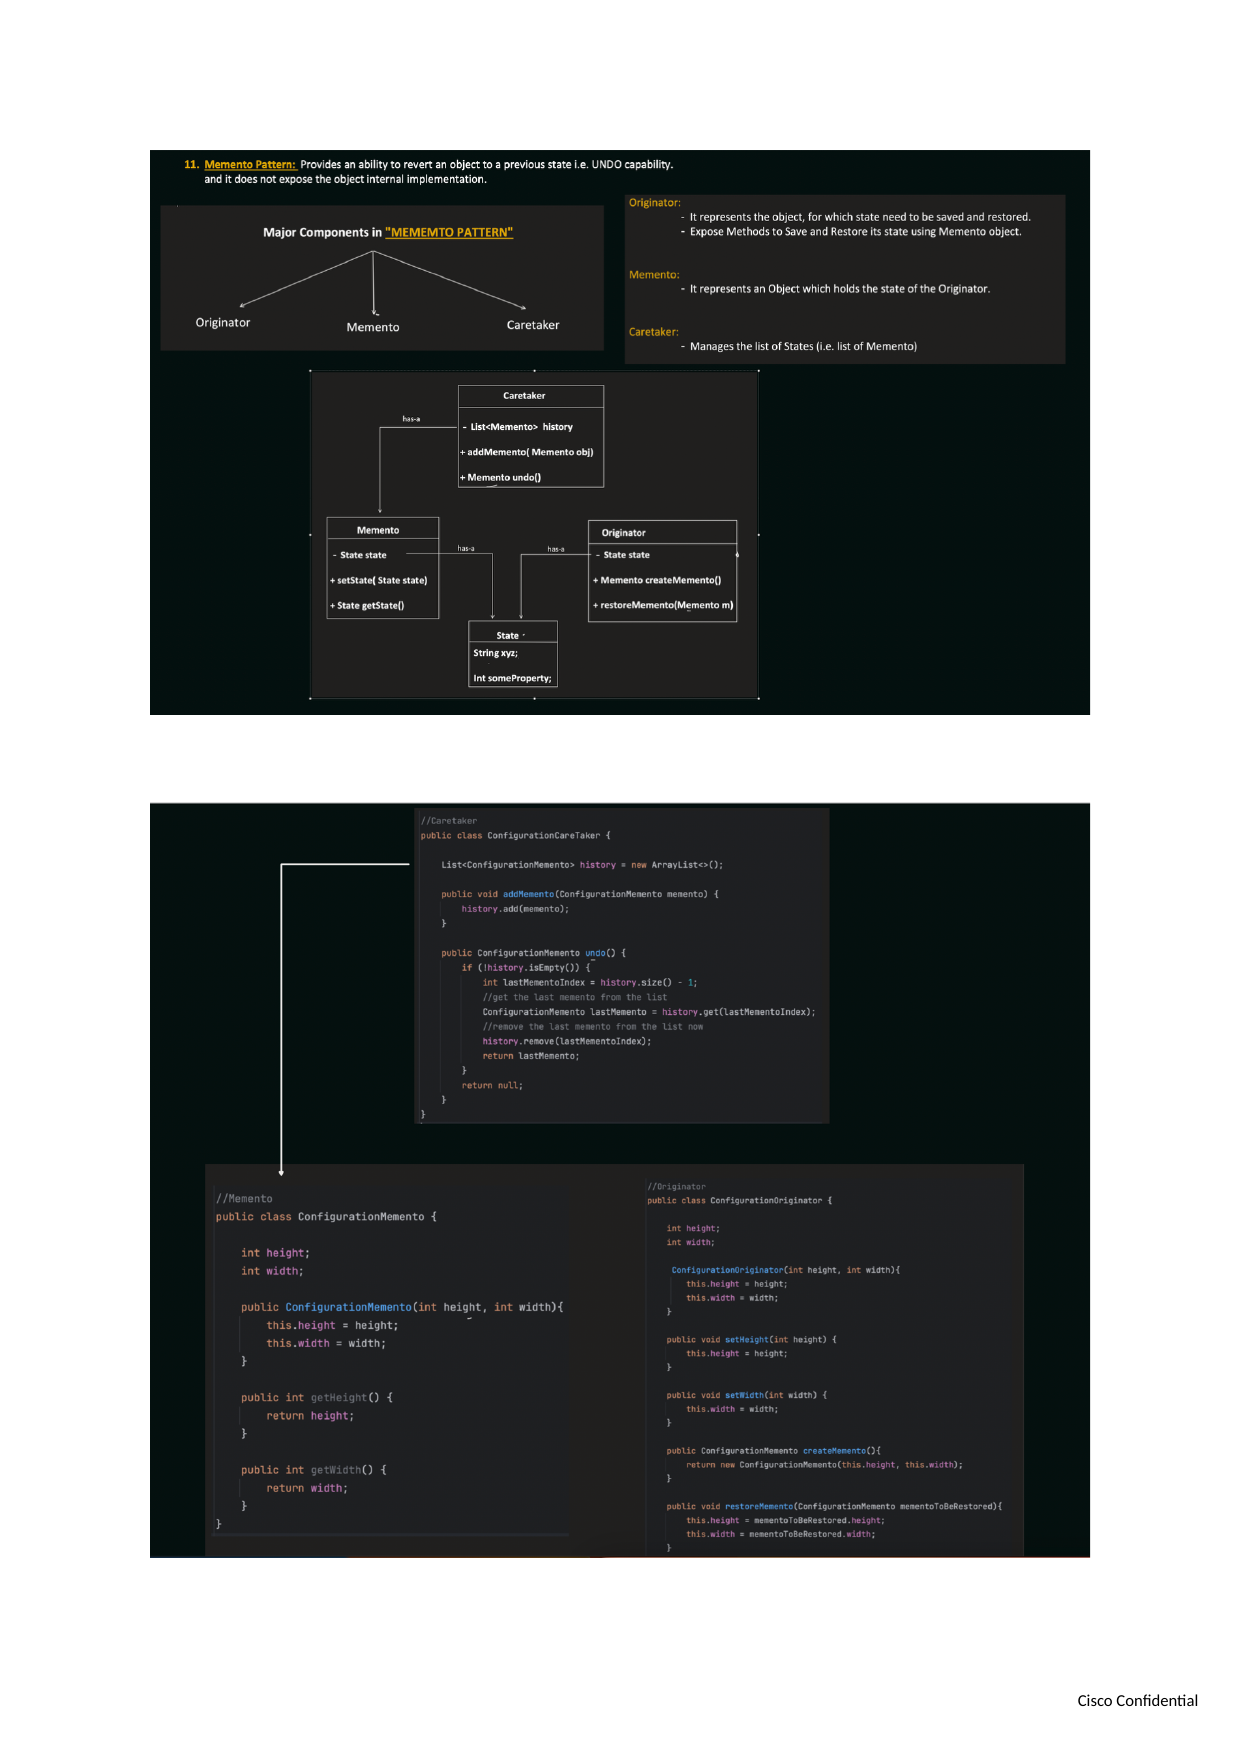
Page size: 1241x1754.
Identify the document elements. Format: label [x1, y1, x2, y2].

picture [150, 802, 1091, 1558]
picture [150, 150, 1091, 715]
